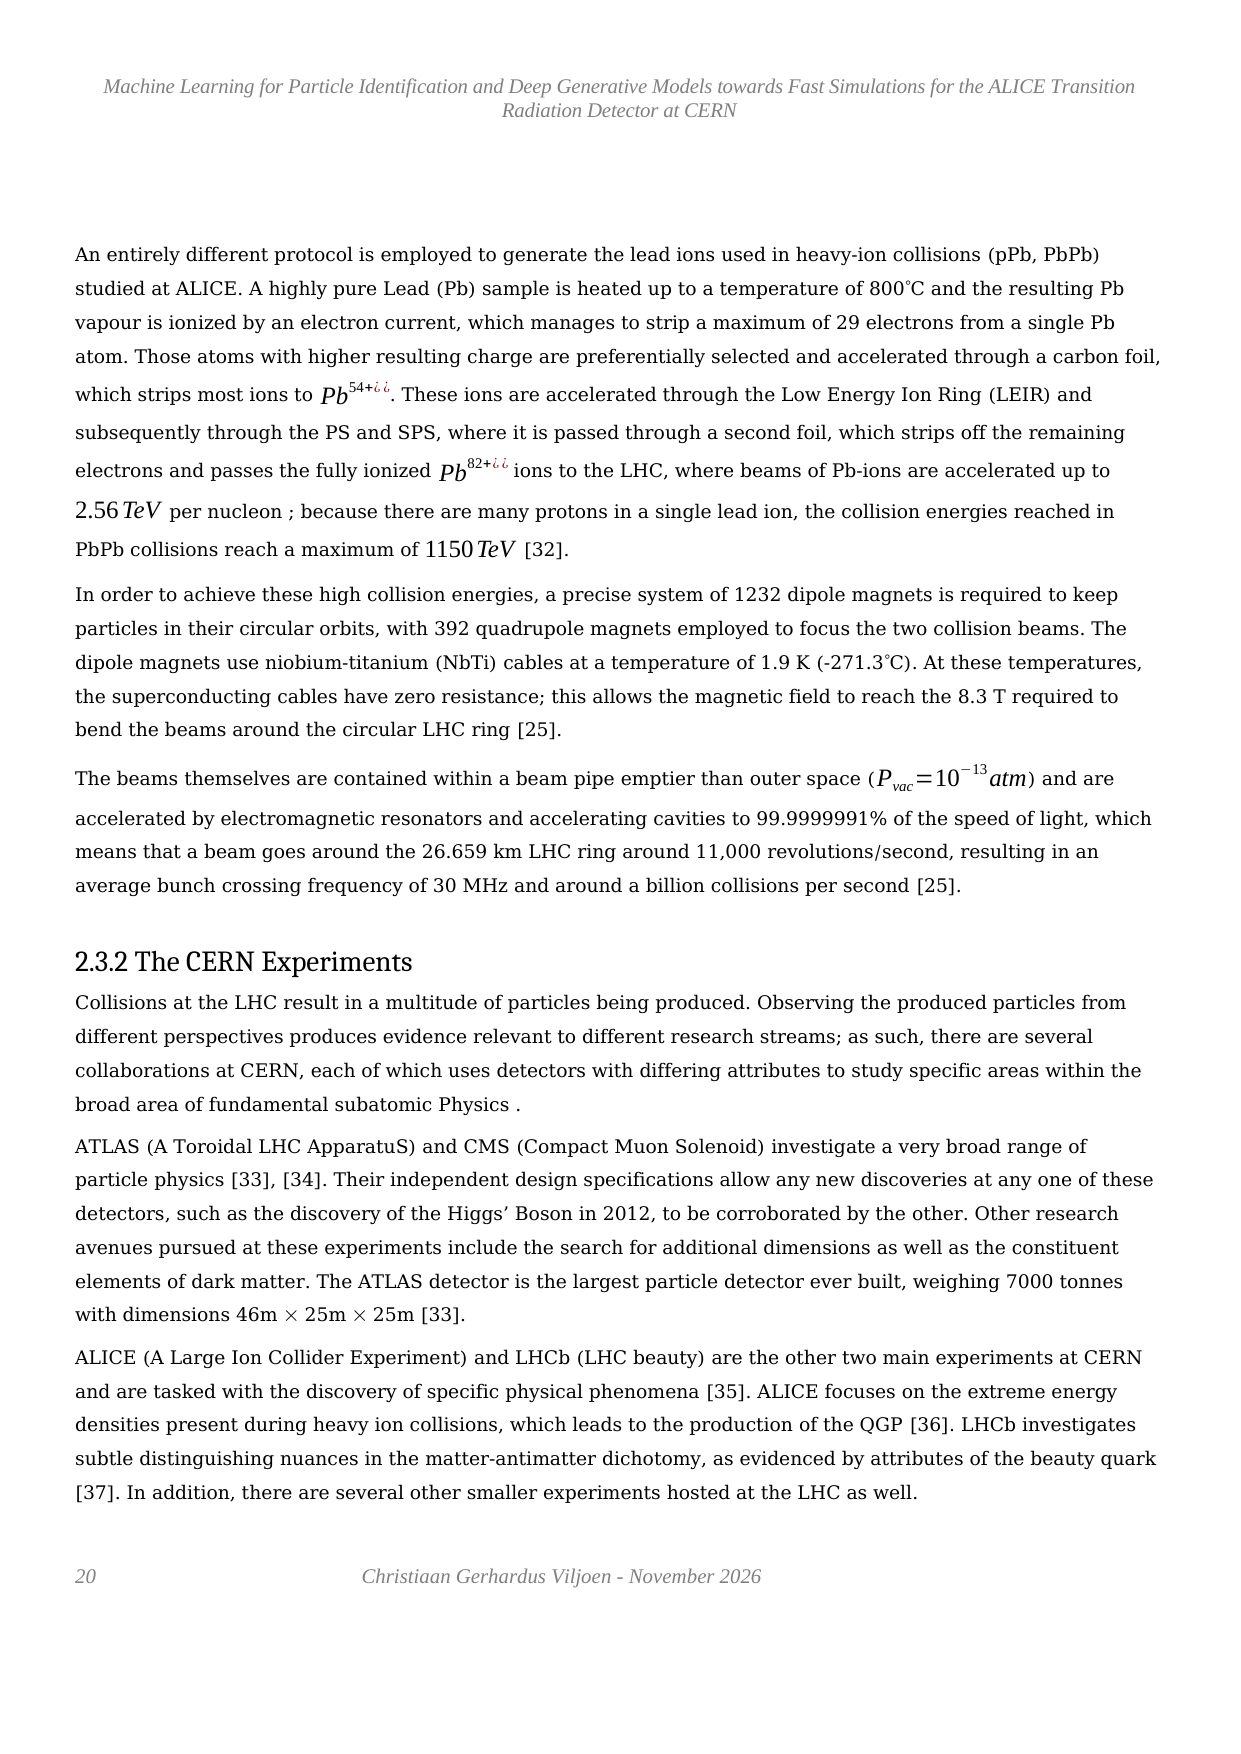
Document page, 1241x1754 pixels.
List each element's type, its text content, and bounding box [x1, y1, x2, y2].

text The beams themselves are contained within a beam pipe emptier than outer space () and are accelerated by electromagnetic resonators and accelerating cavities to 99.9999991% of the speed of light, which means that a beam goes around the 26.659 km LHC ring around 11,000 revolutions/second, resulting in an average bunch crossing frequency of 30 MHz and around a billion collisions per second . [75, 760, 1165, 896]
text In order to achieve these high collision energies, a precise system of 1232 dipole magnets is required to keep particles in their circular orbits, with 392 quadrupole magnets employed to focus the two collision beams. The dipole magnets use niobium-titanium (NbTi) cables at a temperature of 1.9 K (-271.3C). At these temperatures, the superconducting cables have zero resistance; this allows the magnetic field to reach the 8.3 T required to bend the beams around the circular LHC ring . [75, 583, 1165, 741]
text Collisions at the LHC result in a multitude of particles being produced. Observing the produced particles from different perspectives produces evidence relevant to different research streams; as such, there are several collaborations at CERN, each of which uses detectors with differing attributes to study specific areas within the broad area of fundamental subatomic Physics . [75, 991, 1165, 1115]
text ATLAS (A Toroidal LHC ApparatuS) and CMS (Compact Muon Solenoid) investigate a very broad range of particle physics, . Their independent design specifications allow any new discoveries at any one of these detectors, such as the discovery of the Higgs’ Boson in 2012, to be corroborated by the other. Other research avenues pursued at these experiments include the search for additional dimensions as well as the constituent elements of dark matter. The ATLAS detector is the largest particle detector ever built, weighing 7000 tonnes with dimensions 46m 25m 25m. [75, 1134, 1165, 1326]
subtitle The CERN Experiments [75, 945, 1165, 979]
text An entirely different protocol is employed to generate the lead ions used in heavy-ion collisions (pPb, PbPb) studied at ALICE. A highly pure Lead (Pb) sample is heated up to a temperature of 800C and the resulting Pb vapour is ionized by an electron current, which manages to strip a maximum of 29 electrons from a single Pb atom. Those atoms with higher resulting charge are preferentially selected and accelerated through a carbon foil, which strips most ions to . These ions are accelerated through the Low Energy Ion Ring (LEIR) and subsequently through the PS and SPS, where it is passed through a second foil, which strips off the remaining electrons and passes the fully ionized ions to the LHC, where beams of Pb-ions are accelerated up to per nucleon ; because there are many protons in a single lead ion, the collision energies reached in PbPb collisions reach a maximum of . [75, 243, 1165, 563]
text ALICE (A Large Ion Collider Experiment) and LHCb (LHC beauty) are the other two main experiments at CERN and are tasked with the discovery of specific physical phenomena . ALICE focuses on the extreme energy densities present during heavy ion collisions, which leads to the production of the QGP . LHCb investigates subtle distinguishing nuances in the matter-antimatter dichotomy, as evidenced by attributes of the beauty quark . In addition, there are several other smaller experiments hosted at the LHC as well. [75, 1346, 1165, 1503]
